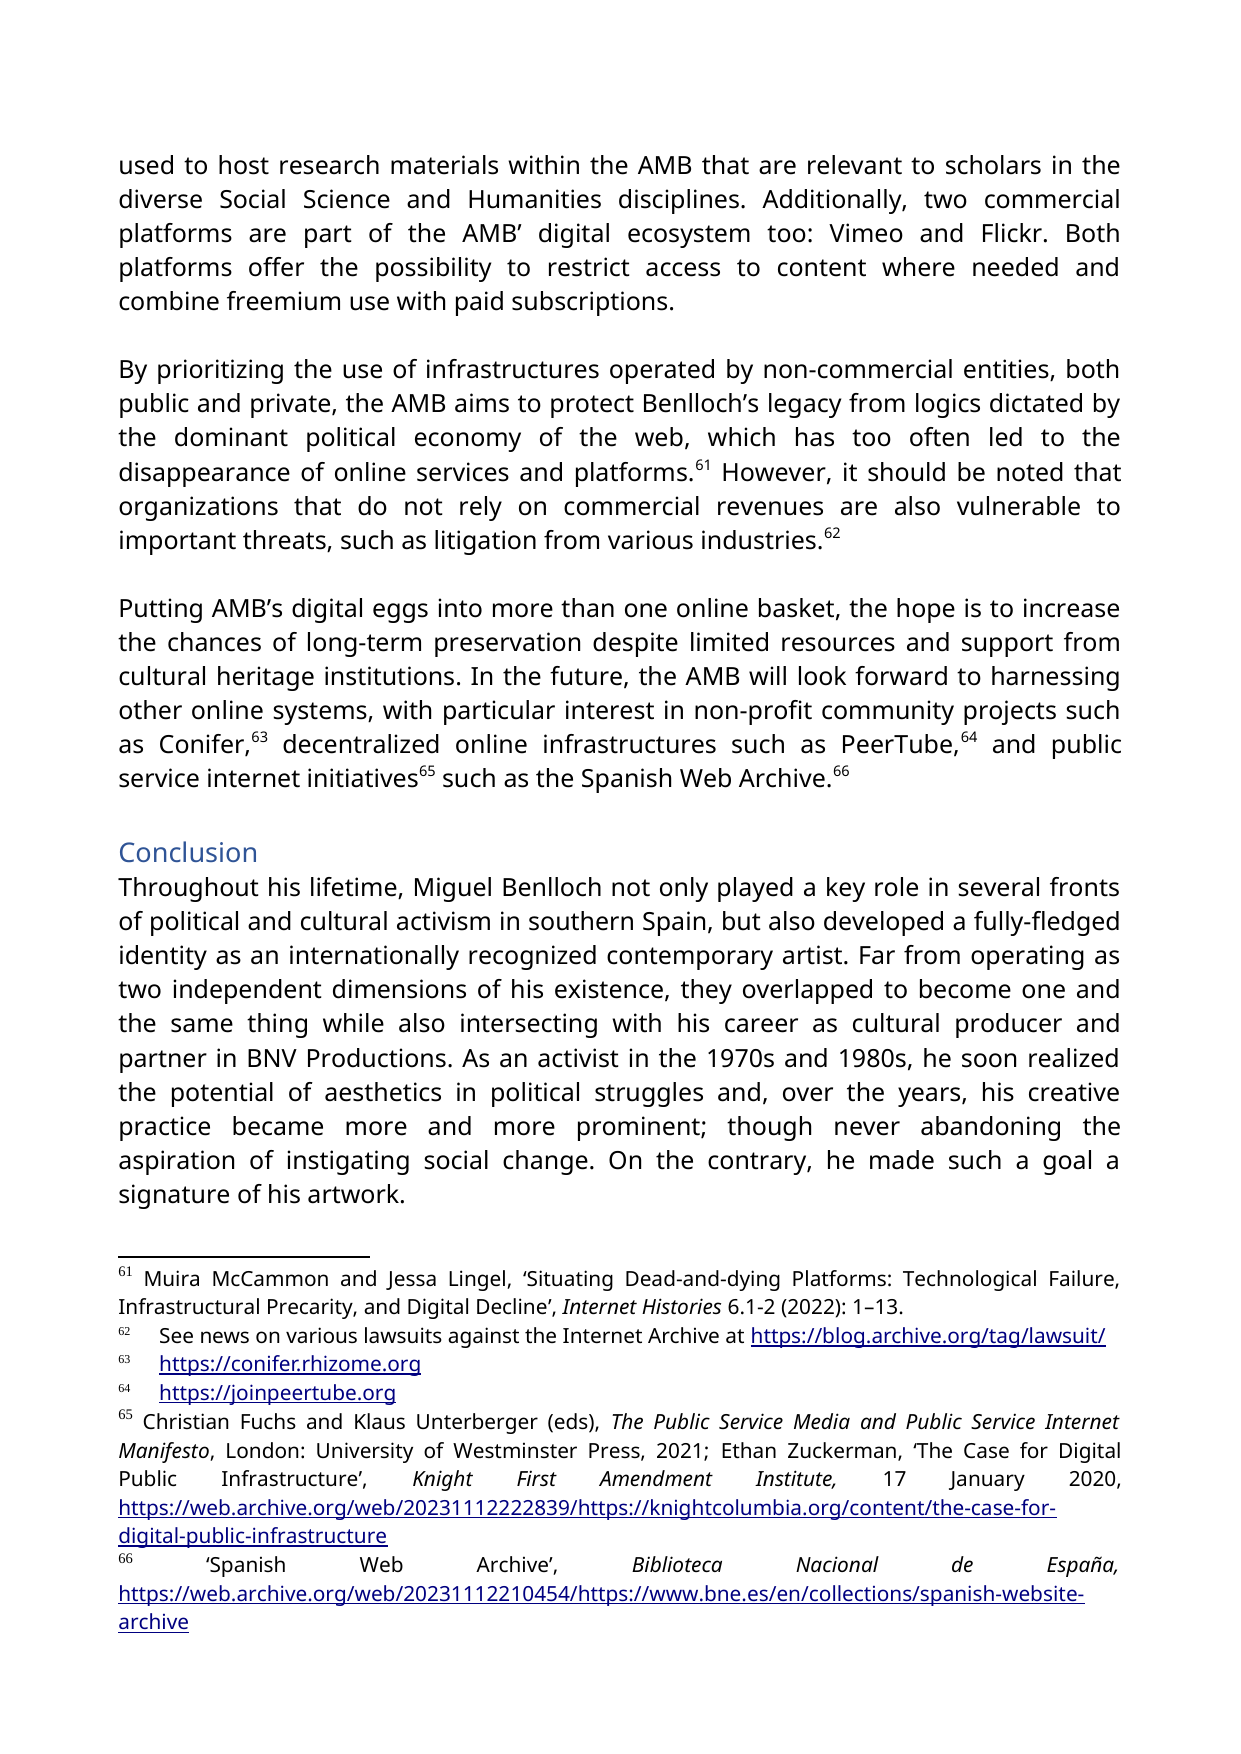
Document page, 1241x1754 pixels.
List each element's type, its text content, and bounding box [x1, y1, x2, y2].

text Throughout his lifetime, Miguel Benlloch not only played a key role in several fronts of political and cultural activism in southern Spain, but also developed a fully-fledged identity as an internationally recognized contemporary artist. Far from operating as two independent dimensions of his existence, they overlapped to become one and the same thing while also intersecting with his career as cultural producer and partner in BNV Productions. As an activist in the 1970s and 1980s, he soon realized the potential of aesthetics in political struggles and, over the years, his creative practice became more and more prominent; though never abandoning the aspiration of instigating social change. On the contrary, he made such a goal a signature of his artwork. [118, 870, 1122, 1211]
text By prioritizing the use of infrastructures operated by non-commercial entities, both public and private, the AMB aims to protect Benlloch’s legacy from logics dictated by the dominant political economy of the web, which has too often led to the disappearance of online services and platforms. However, it should be noted that organizations that do not rely on commercial revenues are also vulnerable to important threats, such as litigation from various industries. [118, 352, 1122, 556]
subtitle Conclusion [118, 833, 1122, 870]
text Putting AMB’s digital eggs into more than one online basket, the hope is to increase the chances of long-term preservation despite limited resources and support from cultural heritage institutions. In the future, the AMB will look forward to harnessing other online systems, with particular interest in non-profit community projects such as Conifer, decentralized online infrastructures such as PeerTube, and public service internet initiatives such as the Spanish Web Archive. [118, 590, 1122, 795]
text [118, 148, 1122, 318]
